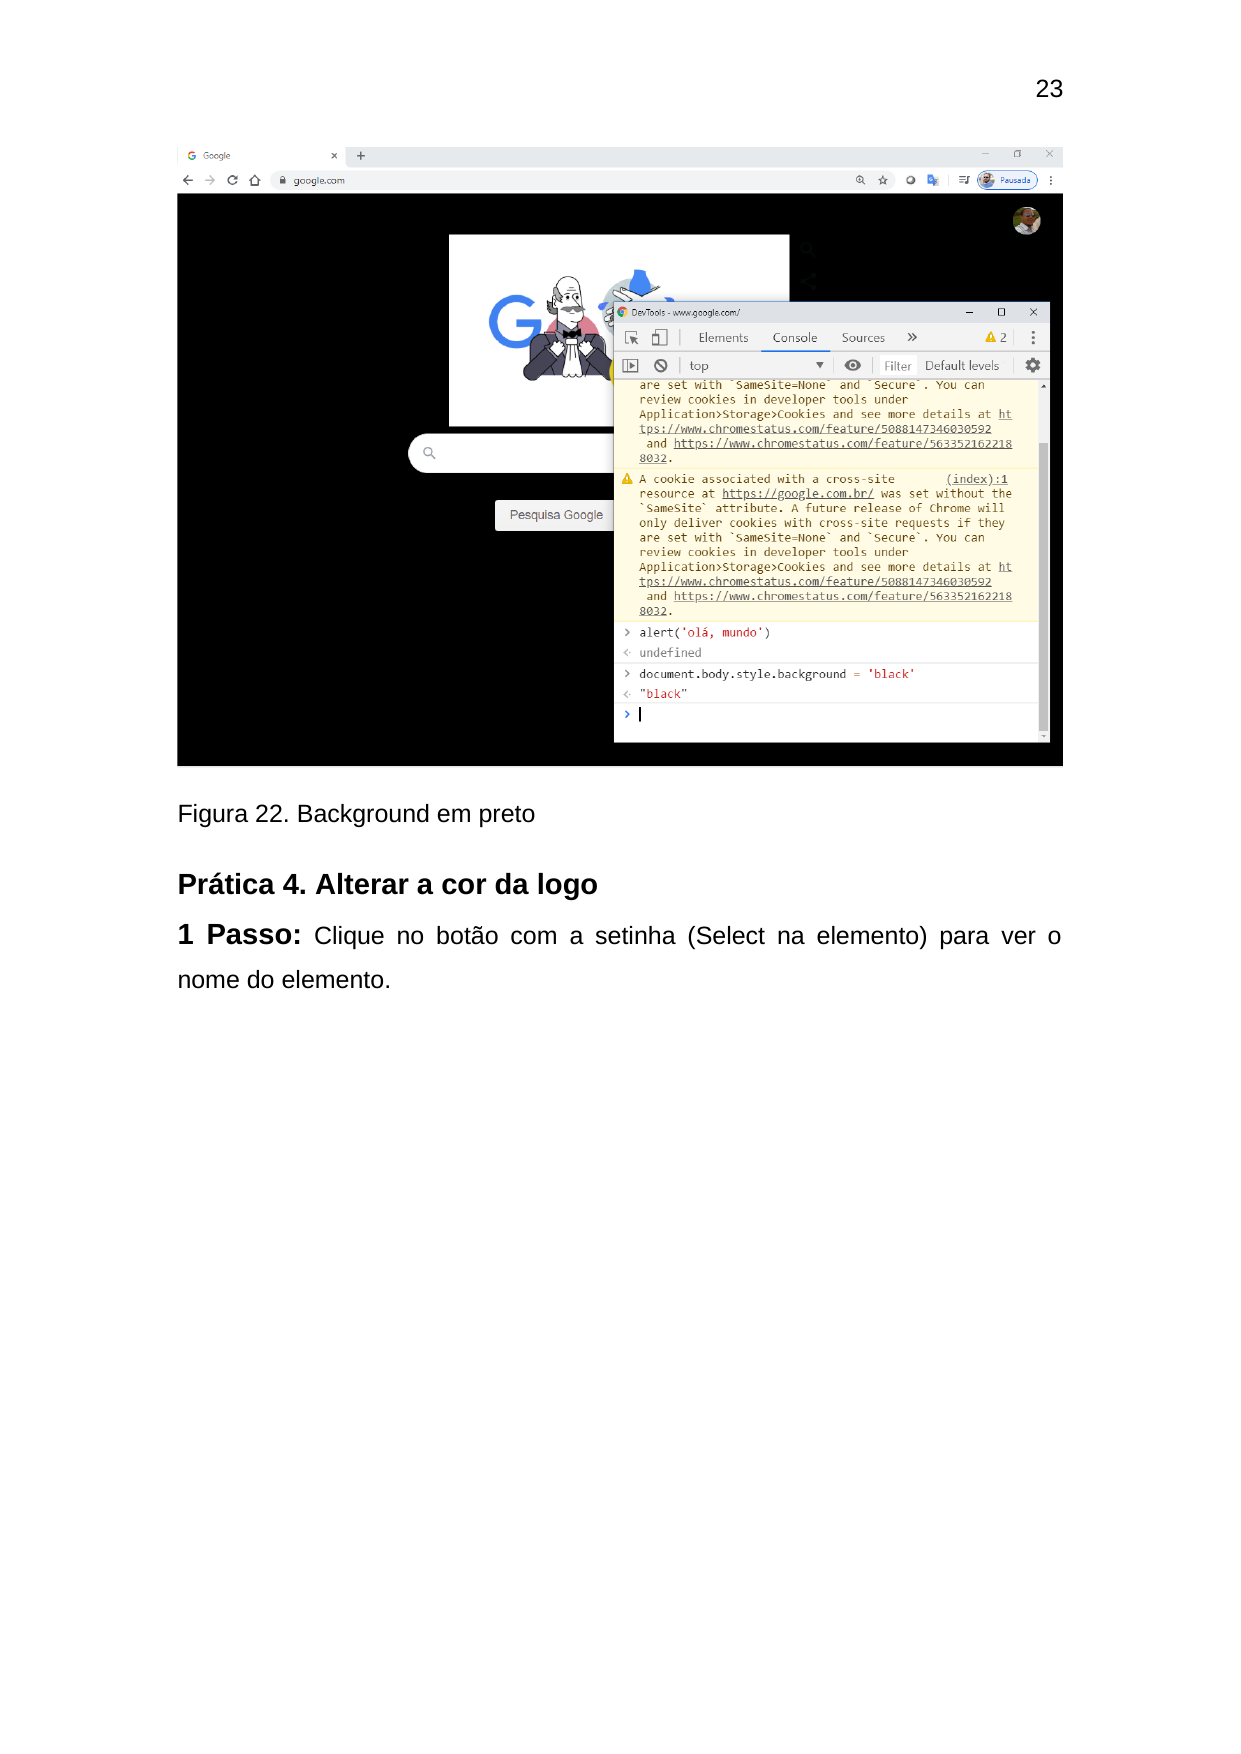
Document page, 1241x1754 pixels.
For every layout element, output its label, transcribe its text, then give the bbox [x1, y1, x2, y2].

text 1 Passo: Clique no botão com a setinha (Select na elemento) para ver o nome do elemento. [177, 917, 1063, 994]
text Figura 22. Background em preto [177, 799, 1063, 828]
subtitle Prática 4. Alterar a cor da logo [177, 867, 1063, 901]
